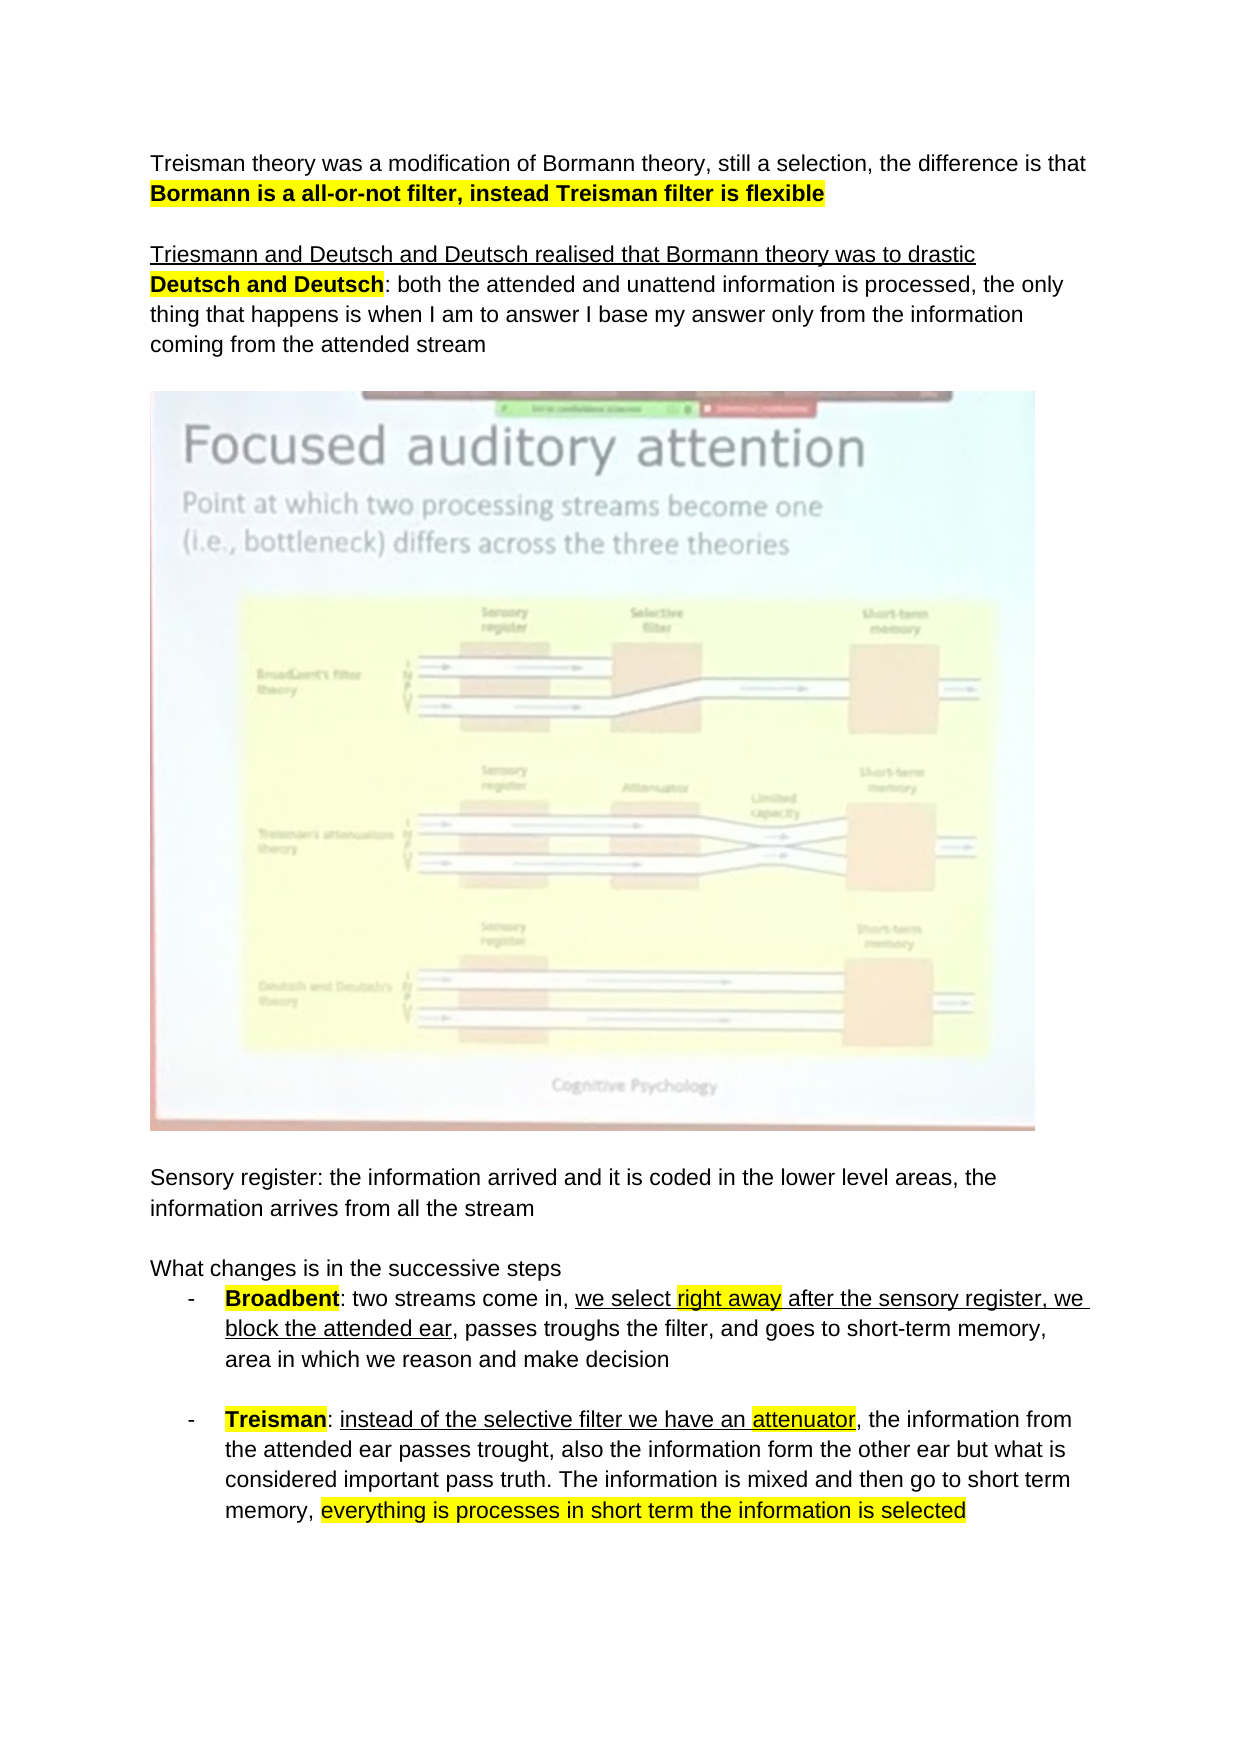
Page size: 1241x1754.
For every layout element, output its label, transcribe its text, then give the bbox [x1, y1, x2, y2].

picture [150, 391, 1036, 1131]
text Treisman theory was a modification of Bormann theory, still a selection, the difference is that Bormann is a all-or-not filter, instead Treisman filter is flexible [150, 150, 1090, 207]
text Sensory register: the information arrived and it is coded in the lower level areas, the information arrives from all the stream [150, 1164, 1090, 1221]
text Triesmann and Deutsch and Deutsch realised that Bormann theory was to drastic [150, 241, 1090, 267]
text What changes is in the successive steps [150, 1255, 1090, 1281]
list Broadbent: two streams come in, we select right away after the sensory register, we block the attended ear, passes troughs the filter, and goes to short-term memory, area in which we reason and make decision [187, 1285, 1090, 1372]
text Deutsch and Deutsch: both the attended and unattend information is processed, the only thing that happens is when I am to answer I base my answer only from the information coming from the attended stream [150, 271, 1090, 358]
list Treisman: instead of the selective filter we have an attenuator, the information from the attended ear passes trought, also the information form the other ear but what is considered important pass truth. The information is mixed and then go to short term memory, everything is processes in short term the information is selected [187, 1406, 1090, 1523]
